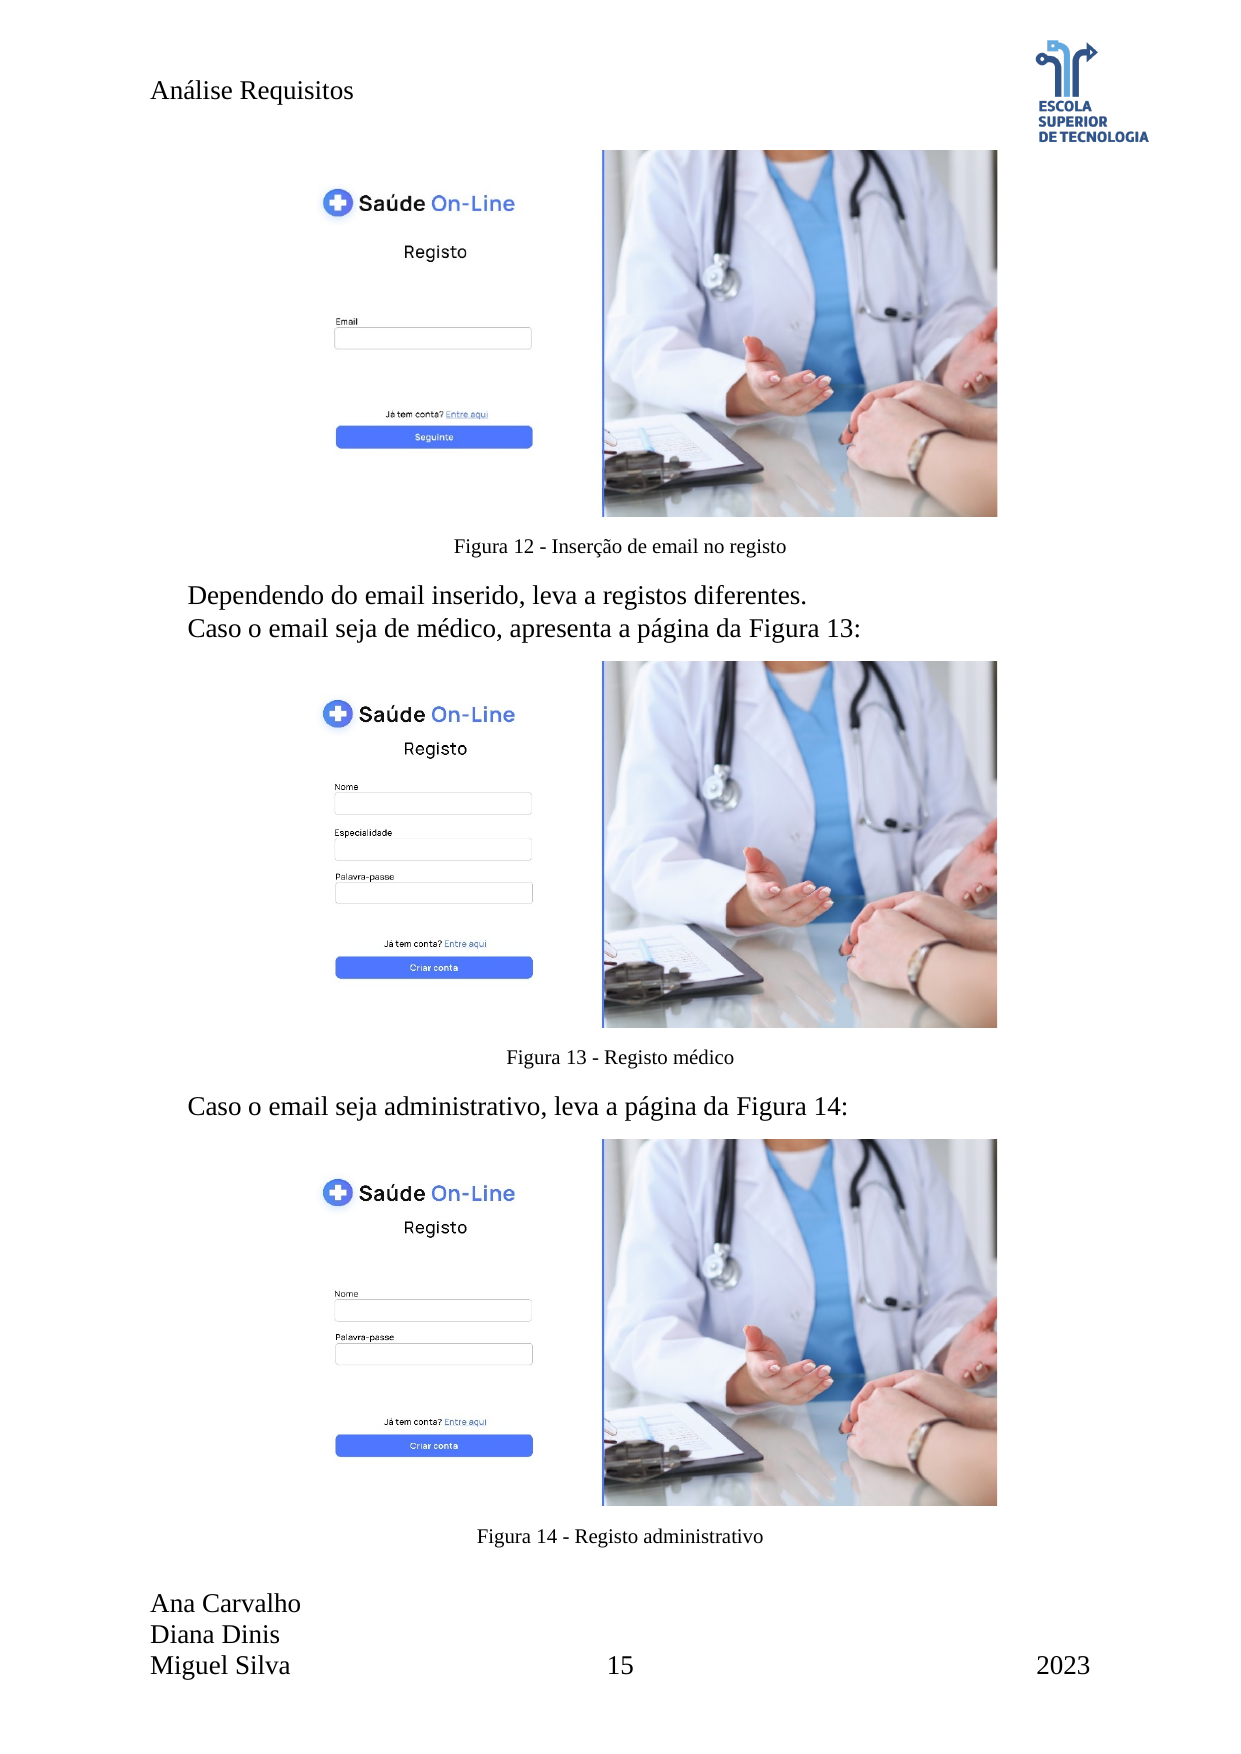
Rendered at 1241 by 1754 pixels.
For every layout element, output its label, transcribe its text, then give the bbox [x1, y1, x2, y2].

picture [1033, 30, 1152, 149]
text Figura 13 - Registo médico [150, 1045, 1090, 1069]
text Caso o email seja de médico, apresenta a página da Figura 13: [150, 612, 1090, 643]
picture [243, 1139, 998, 1506]
picture [243, 661, 998, 1028]
text Figura 12 - Inserção de email no registo [150, 534, 1090, 558]
picture [243, 150, 998, 517]
text Figura 14 - Registo administrativo [150, 1524, 1090, 1548]
text Dependendo do email inserido, leva a registos diferentes. [150, 579, 1090, 610]
text Caso o email seja administrativo, leva a página da Figura 14: [150, 1090, 1090, 1121]
